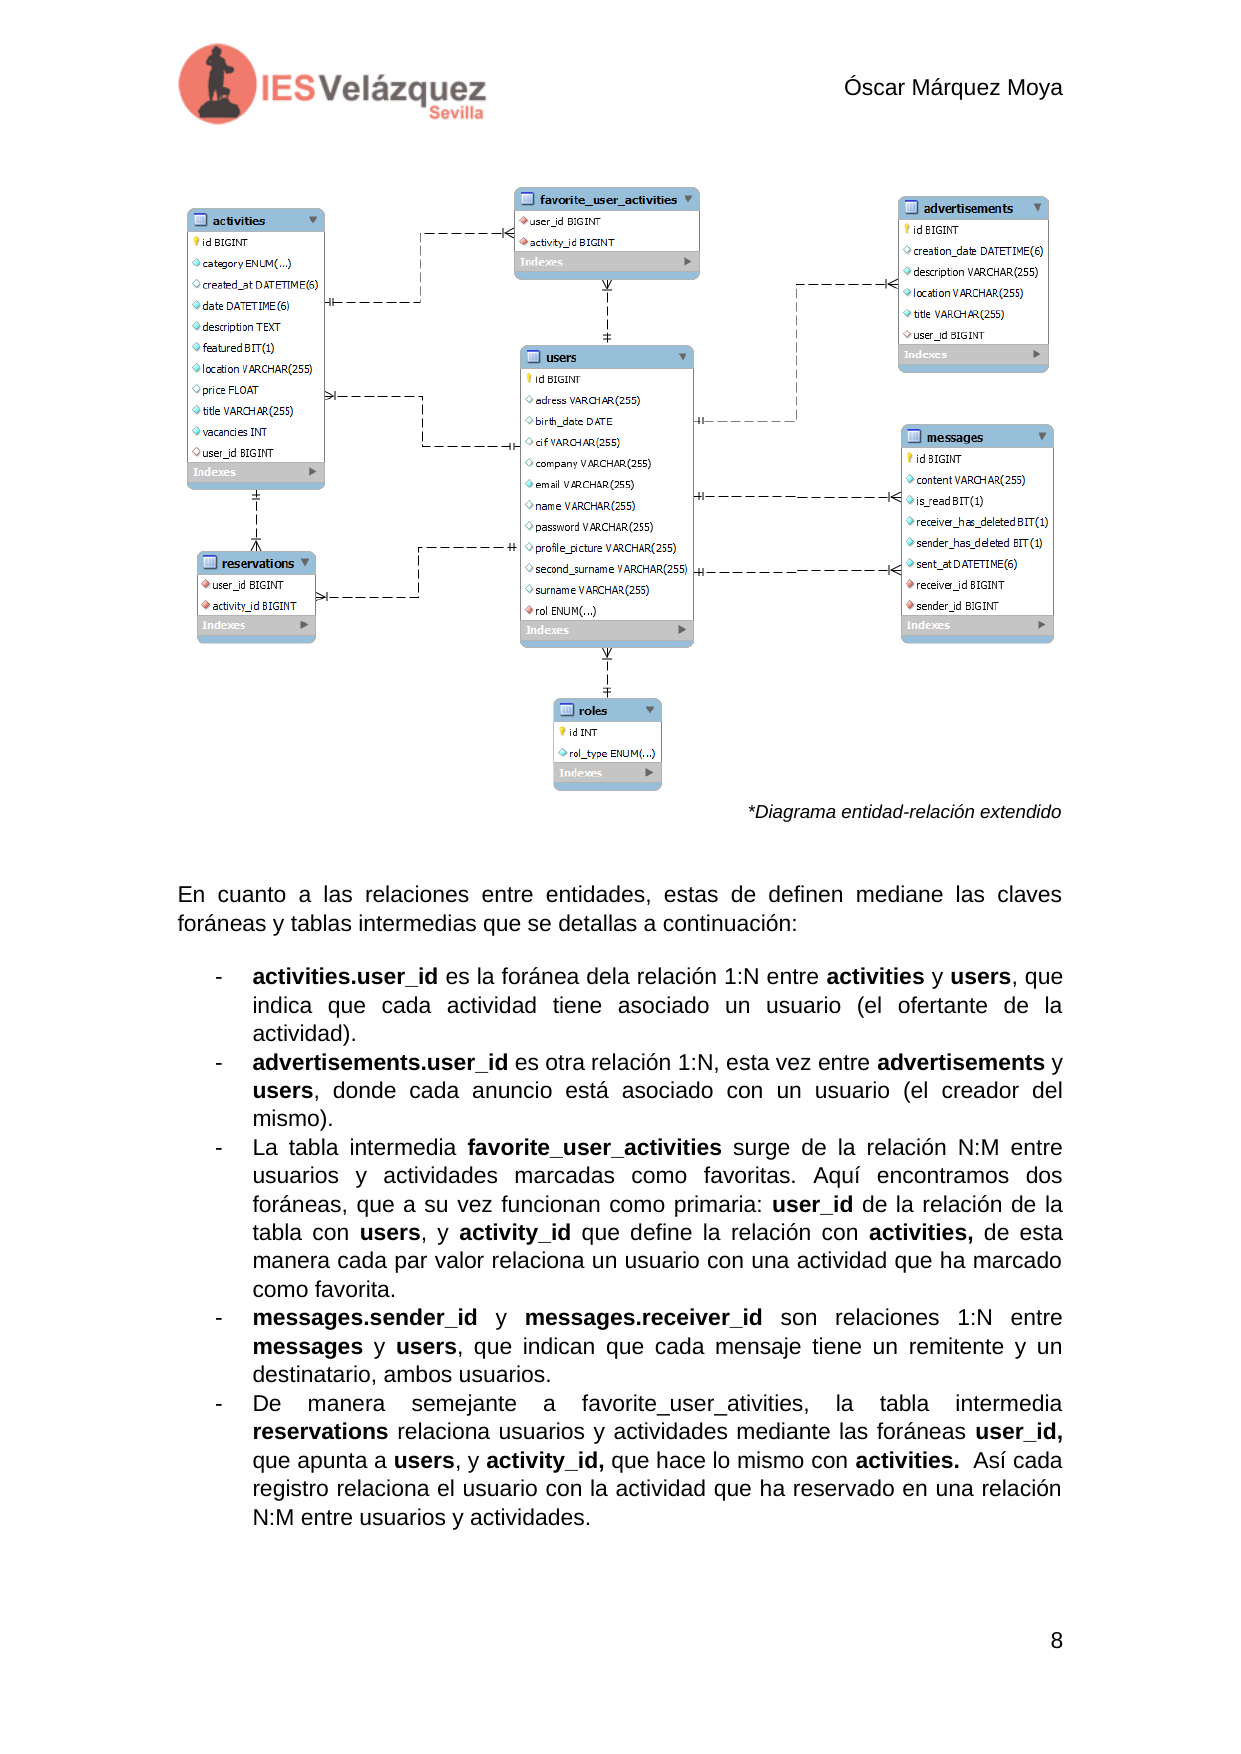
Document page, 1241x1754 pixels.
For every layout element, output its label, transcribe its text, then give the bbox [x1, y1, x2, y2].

list messages.sender_id y messages.receiver_id son relaciones 1:N entre messages y users, que indican que cada mensaje tiene un remitente y un destinatario, ambos usuarios. [215, 1304, 1063, 1388]
text En cuanto a las relaciones entre entidades, estas de definen mediane las claves foráneas y tablas intermedias que se detallas a continuación: [177, 881, 1063, 936]
text *Diagrama entidad-relación extendido [177, 801, 1063, 823]
list De manera semejante a favorite_user_ativities, la tabla intermedia reservations relaciona usuarios y actividades mediante las foráneas user_id, que apunta a users, y activity_id, que hace lo mismo con activities. Así cada registro relaciona el usuario con la actividad que ha reservado en una relación N:M entre usuarios y actividades. [215, 1390, 1063, 1530]
list advertisements.user_id es otra relación 1:N, esta vez entre advertisements y users, donde cada anuncio está asociado con un usuario (el creador del mismo). [215, 1048, 1063, 1132]
list activities.user_id es la foránea dela relación 1:N entre activities y users, que indica que cada actividad tiene asociado un usuario (el ofertante de la actividad). [215, 963, 1063, 1046]
picture [177, 42, 498, 130]
list La tabla intermedia favorite_user_activities surge de la relación N:M entre usuarios y actividades marcadas como favoritas. Aquí encontramos dos foráneas, que a su vez funcionan como primaria: user_id de la relación de la tabla con users, y activity_id que define la relación con activities, de esta manera cada par valor relaciona un usuario con una actividad que ha marcado como favorita. [215, 1134, 1063, 1302]
picture [177, 177, 1062, 799]
